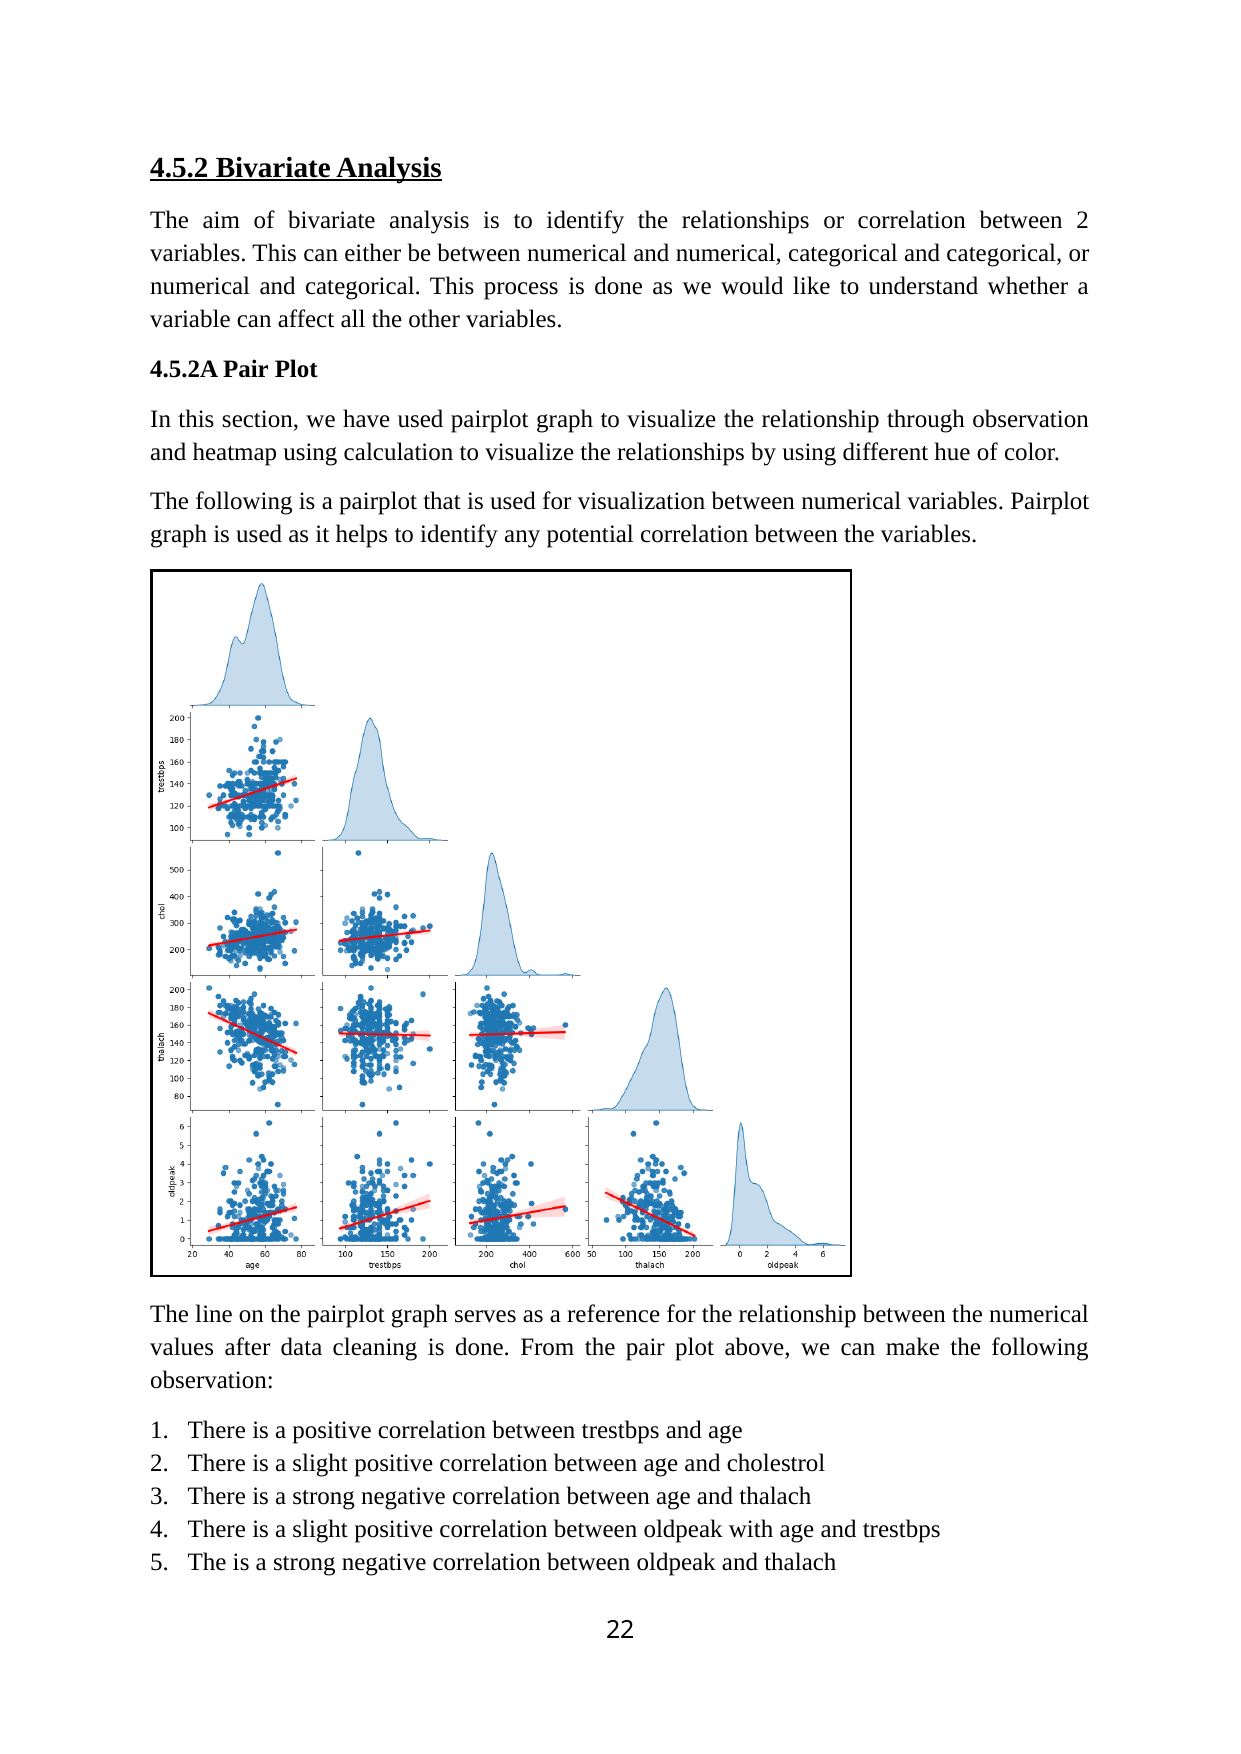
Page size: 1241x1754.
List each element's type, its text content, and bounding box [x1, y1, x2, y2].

text 4.5.2A Pair Plot [150, 354, 1090, 383]
text 4.5.2 Bivariate Analysis [150, 150, 1090, 183]
text The aim of bivariate analysis is to identify the relationships or correlation between 2 variables. This can either be between numerical and numerical, categorical and categorical, or numerical and categorical. This process is done as we would like to understand whether a variable can affect all the other variables. [150, 205, 1090, 333]
text The line on the pairplot graph serves as a reference for the relationship between the numerical values after data cleaning is done. From the pair plot above, we can make the following observation: [150, 1299, 1090, 1394]
list There is a slight positive correlation between oldpeak with age and trestbps [150, 1514, 1090, 1543]
list The is a strong negative correlation between oldpeak and thalach [150, 1547, 1090, 1576]
list There is a positive correlation between trestbps and age [150, 1415, 1090, 1443]
text The following is a pairplot that is used for visualization between numerical variables. Pairplot graph is used as it helps to identify any potential correlation between the variables. [150, 486, 1090, 548]
list There is a slight positive correlation between age and cholestrol [150, 1448, 1090, 1477]
picture [153, 572, 850, 1275]
list There is a strong negative correlation between age and thalach [150, 1481, 1090, 1509]
text In this section, we have used pairplot graph to visualize the relationship through observation and heatmap using calculation to visualize the relationships by using different hue of color. [150, 404, 1090, 465]
